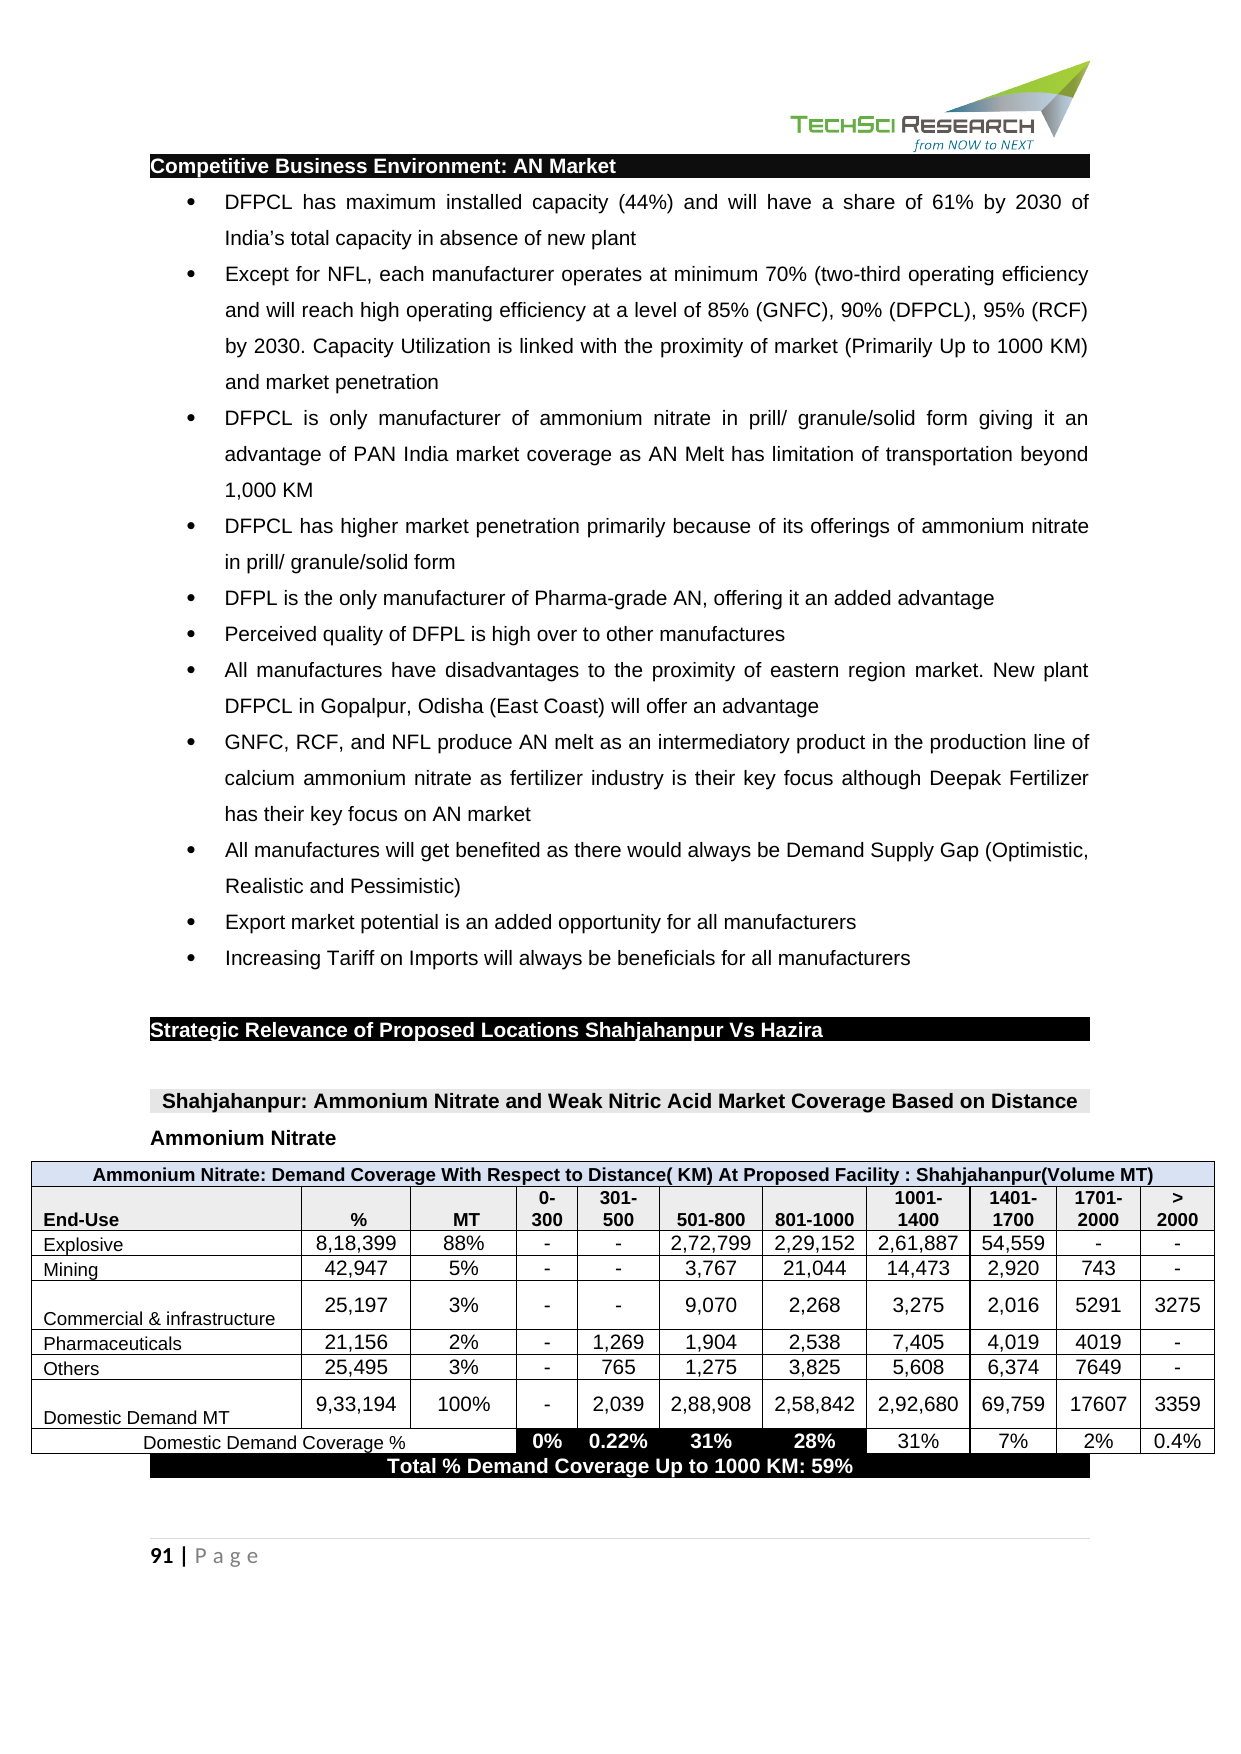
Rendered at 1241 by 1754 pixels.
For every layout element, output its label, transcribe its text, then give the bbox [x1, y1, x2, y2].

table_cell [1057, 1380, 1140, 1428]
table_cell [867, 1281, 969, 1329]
list All manufactures will get benefited as there would always be Demand Supply Gap (Optimistic, Realistic and Pessimistic) [187, 837, 1090, 897]
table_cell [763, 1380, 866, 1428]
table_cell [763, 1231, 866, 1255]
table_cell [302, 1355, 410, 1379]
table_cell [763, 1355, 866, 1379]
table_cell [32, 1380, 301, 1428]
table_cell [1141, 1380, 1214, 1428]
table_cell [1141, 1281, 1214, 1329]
list Except for NFL, each manufacturer operates at minimum 70% (two-third operating efficiency and will reach high operating efficiency at a level of 85% (GNFC), 90% (DFPCL), 95% (RCF) by 2030. Capacity Utilization is linked with the proximity of market (Primarily Up to 1000 KM) and market penetration [187, 262, 1090, 394]
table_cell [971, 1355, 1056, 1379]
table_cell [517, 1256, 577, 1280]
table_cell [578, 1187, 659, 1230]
list Export market potential is an added opportunity for all manufacturers [187, 909, 1090, 933]
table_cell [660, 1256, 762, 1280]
list DFPCL has higher market penetration primarily because of its offerings of ammonium nitrate in prill/ granule/solid form [187, 513, 1090, 573]
list Increasing Tariff on Imports will always be beneficials for all manufacturers [187, 946, 1090, 969]
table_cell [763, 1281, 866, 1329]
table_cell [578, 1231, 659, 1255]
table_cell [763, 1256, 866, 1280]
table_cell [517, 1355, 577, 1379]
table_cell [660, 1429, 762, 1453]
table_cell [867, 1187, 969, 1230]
text Shahjahanpur: Ammonium Nitrate and Weak Nitric Acid Market Coverage Based on Distance [150, 1089, 1090, 1113]
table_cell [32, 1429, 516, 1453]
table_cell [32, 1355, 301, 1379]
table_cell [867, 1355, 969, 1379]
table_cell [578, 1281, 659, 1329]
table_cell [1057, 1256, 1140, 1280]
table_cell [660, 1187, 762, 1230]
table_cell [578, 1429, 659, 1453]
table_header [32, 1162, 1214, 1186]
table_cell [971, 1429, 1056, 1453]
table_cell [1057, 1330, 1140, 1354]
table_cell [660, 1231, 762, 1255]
list GNFC, RCF, and NFL produce AN melt as an intermediatory product in the production line of calcium ammonium nitrate as fertilizer industry is their key focus although Deepak Fertilizer has their key focus on AN market [187, 729, 1090, 826]
list Perceived quality of DFPL is high over to other manufactures [187, 622, 1090, 646]
list DFPCL is only manufacturer of ammonium nitrate in prill/ granule/solid form giving it an advantage of PAN India market coverage as AN Melt has limitation of transportation beyond 1,000 KM [187, 406, 1090, 502]
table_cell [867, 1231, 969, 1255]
list DFPL is the only manufacturer of Pharma-grade AN, offering it an added advantage [187, 586, 1090, 609]
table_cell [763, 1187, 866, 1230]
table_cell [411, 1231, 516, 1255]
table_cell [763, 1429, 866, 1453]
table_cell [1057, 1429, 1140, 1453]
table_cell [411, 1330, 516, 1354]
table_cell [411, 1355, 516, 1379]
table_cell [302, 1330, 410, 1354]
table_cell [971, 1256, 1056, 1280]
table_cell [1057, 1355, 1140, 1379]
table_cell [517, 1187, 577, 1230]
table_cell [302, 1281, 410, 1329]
picture [788, 59, 1091, 154]
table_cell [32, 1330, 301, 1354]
list DFPCL has maximum installed capacity (44%) and will have a share of 61% by 2030 of India’s total capacity in absence of new plant [187, 190, 1090, 250]
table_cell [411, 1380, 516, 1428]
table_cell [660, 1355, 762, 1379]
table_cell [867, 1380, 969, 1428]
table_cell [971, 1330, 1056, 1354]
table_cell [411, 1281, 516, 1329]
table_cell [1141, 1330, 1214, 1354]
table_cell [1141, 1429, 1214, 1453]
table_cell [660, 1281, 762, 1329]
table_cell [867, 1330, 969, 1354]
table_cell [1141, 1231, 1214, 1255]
text Ammonium Nitrate [150, 1125, 1090, 1149]
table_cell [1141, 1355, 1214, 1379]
text Strategic Relevance of Proposed Locations Shahjahanpur Vs Hazira [150, 1017, 1090, 1041]
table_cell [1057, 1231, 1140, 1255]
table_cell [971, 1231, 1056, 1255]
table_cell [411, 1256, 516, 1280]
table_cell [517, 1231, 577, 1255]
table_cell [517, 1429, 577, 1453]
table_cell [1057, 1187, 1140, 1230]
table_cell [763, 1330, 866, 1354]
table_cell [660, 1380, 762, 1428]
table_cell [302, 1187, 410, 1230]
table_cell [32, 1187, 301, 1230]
text Total % Demand Coverage Up to 1000 KM: 59% [150, 1454, 1090, 1478]
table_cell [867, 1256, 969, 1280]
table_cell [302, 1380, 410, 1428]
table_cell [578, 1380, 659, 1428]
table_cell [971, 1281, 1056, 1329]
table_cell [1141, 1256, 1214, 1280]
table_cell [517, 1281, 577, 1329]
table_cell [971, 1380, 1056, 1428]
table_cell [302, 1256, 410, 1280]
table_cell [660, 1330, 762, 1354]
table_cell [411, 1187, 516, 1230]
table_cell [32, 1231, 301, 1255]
text Competitive Business Environment: AN Market [150, 154, 1090, 178]
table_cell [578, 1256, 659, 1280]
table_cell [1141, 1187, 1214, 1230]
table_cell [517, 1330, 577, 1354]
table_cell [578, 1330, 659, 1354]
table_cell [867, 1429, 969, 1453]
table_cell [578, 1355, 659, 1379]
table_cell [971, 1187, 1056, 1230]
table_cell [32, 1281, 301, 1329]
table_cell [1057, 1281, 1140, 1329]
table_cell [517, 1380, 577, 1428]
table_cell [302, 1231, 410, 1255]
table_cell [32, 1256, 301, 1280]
list All manufactures have disadvantages to the proximity of eastern region market. New plant DFPCL in Gopalpur, Odisha (East Coast) will offer an advantage [187, 658, 1090, 718]
